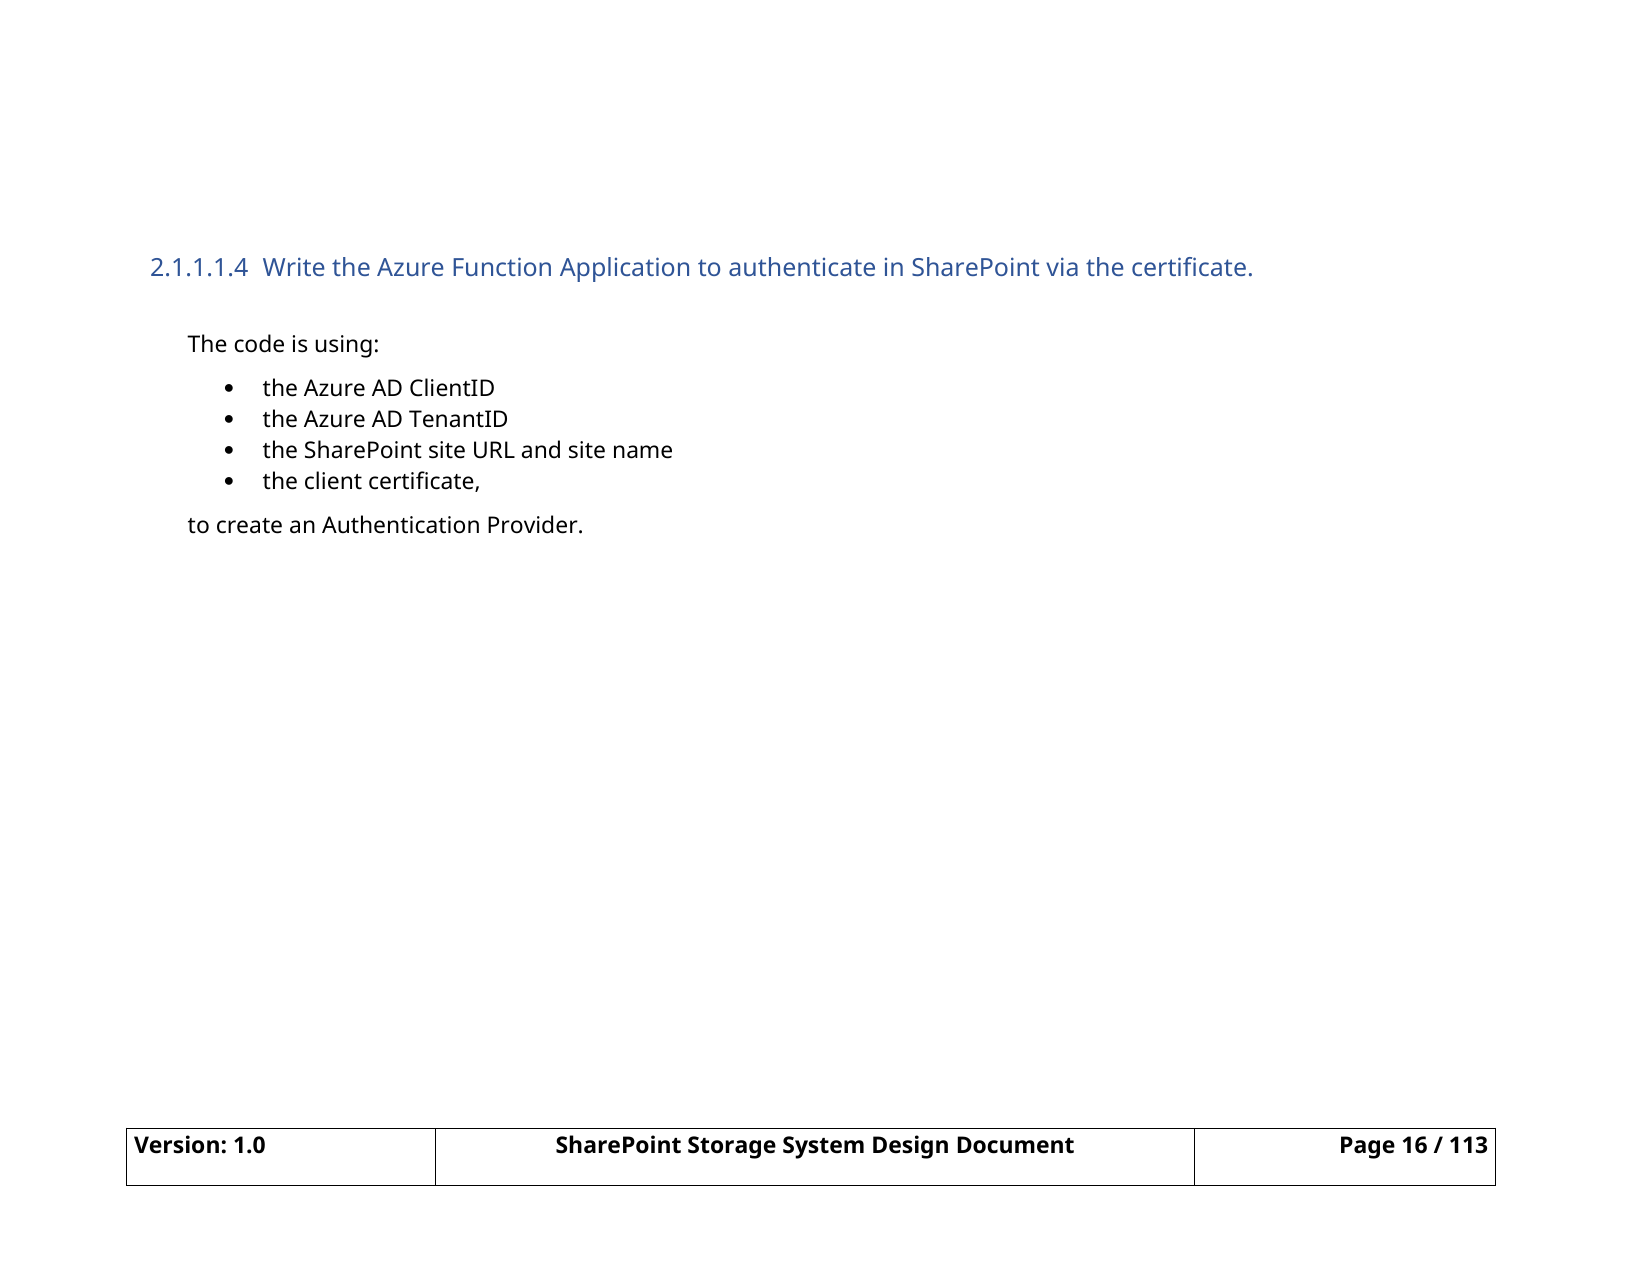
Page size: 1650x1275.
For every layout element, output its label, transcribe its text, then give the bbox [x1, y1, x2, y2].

list the Azure AD TenantID [225, 403, 1509, 434]
list the client certificate, [225, 465, 1509, 497]
list the SharePoint site URL and site name [225, 434, 1509, 465]
text The code is using: [187, 328, 1509, 359]
text to create an Authentication Provider. [112, 509, 1509, 540]
subtitle Write the Azure Function Application to authenticate in SharePoint via the certificate. [150, 250, 1509, 284]
list the Azure AD ClientID [225, 372, 1509, 403]
